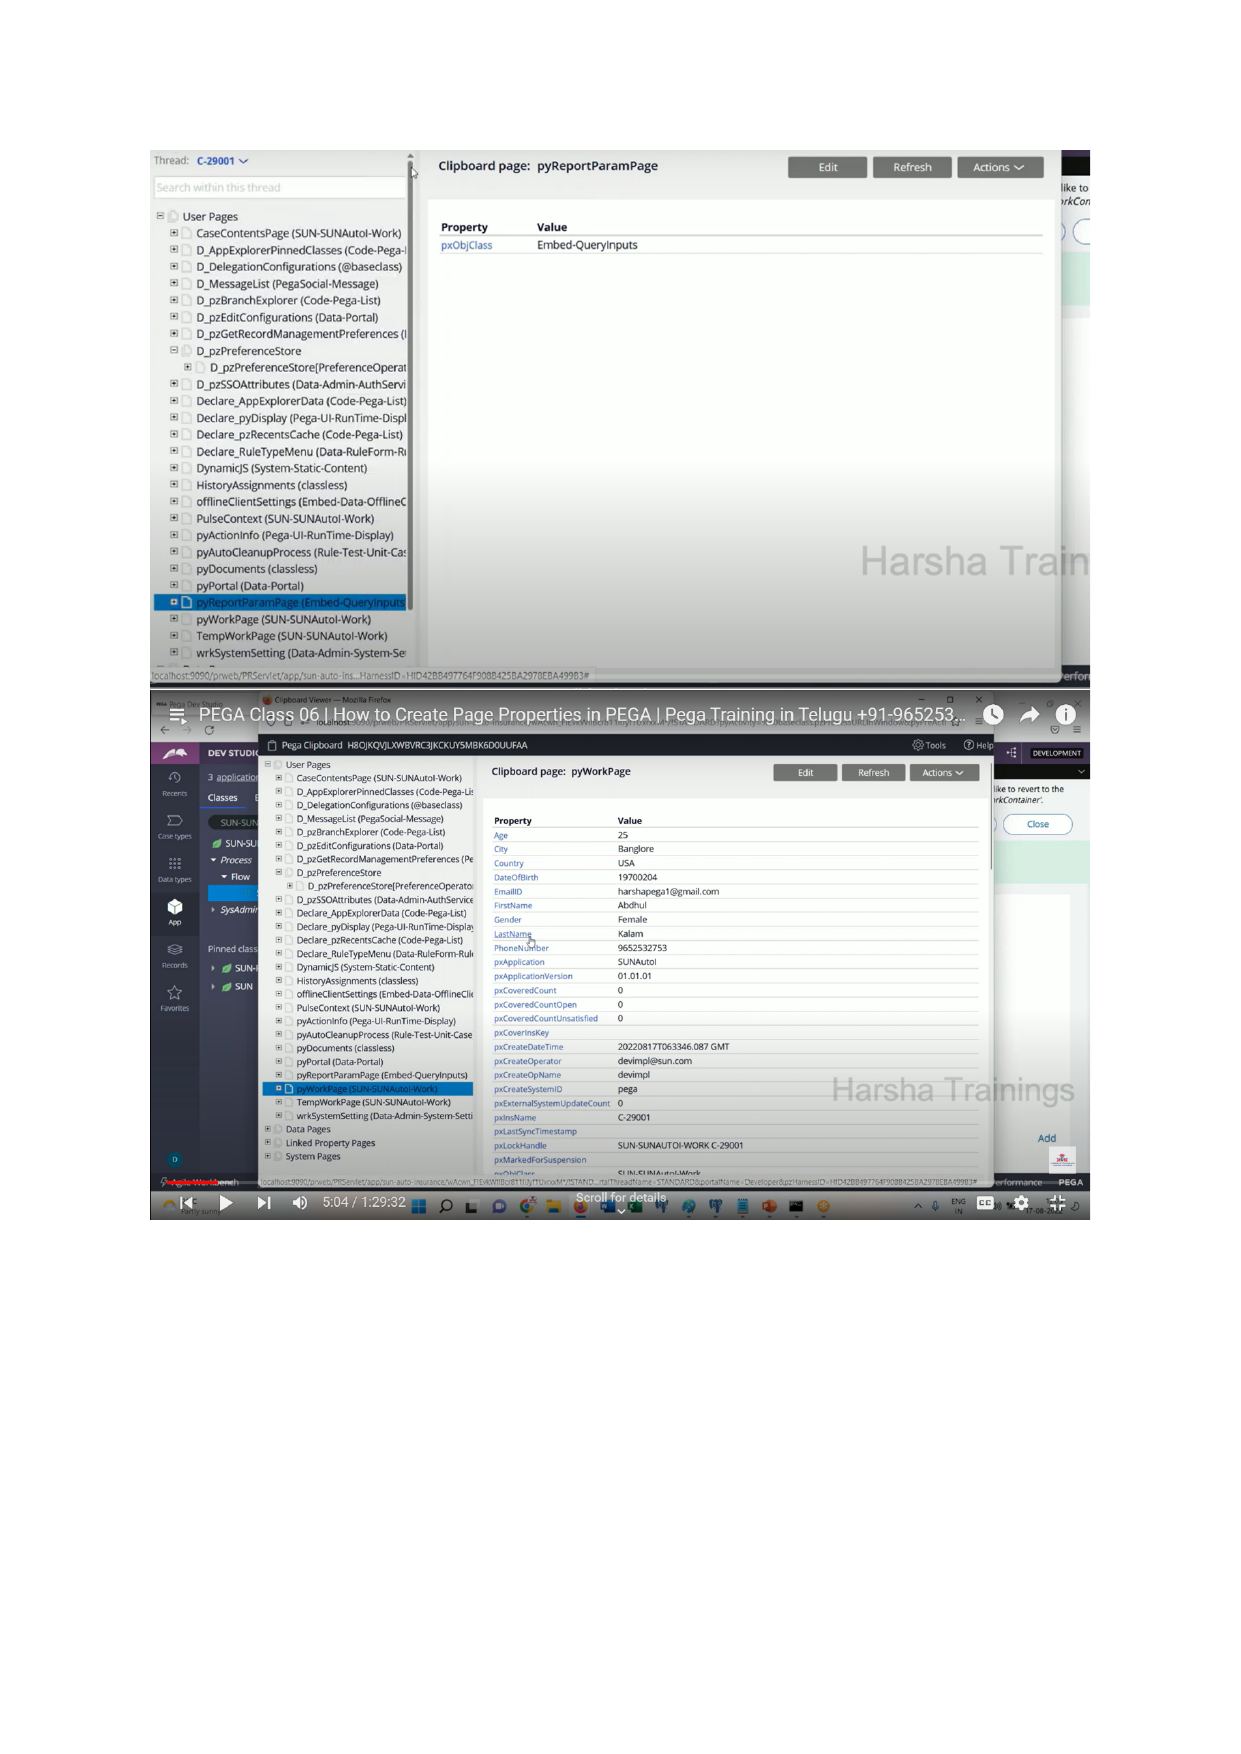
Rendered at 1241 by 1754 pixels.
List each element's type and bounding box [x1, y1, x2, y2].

picture [150, 150, 1091, 689]
picture [150, 690, 1091, 1220]
